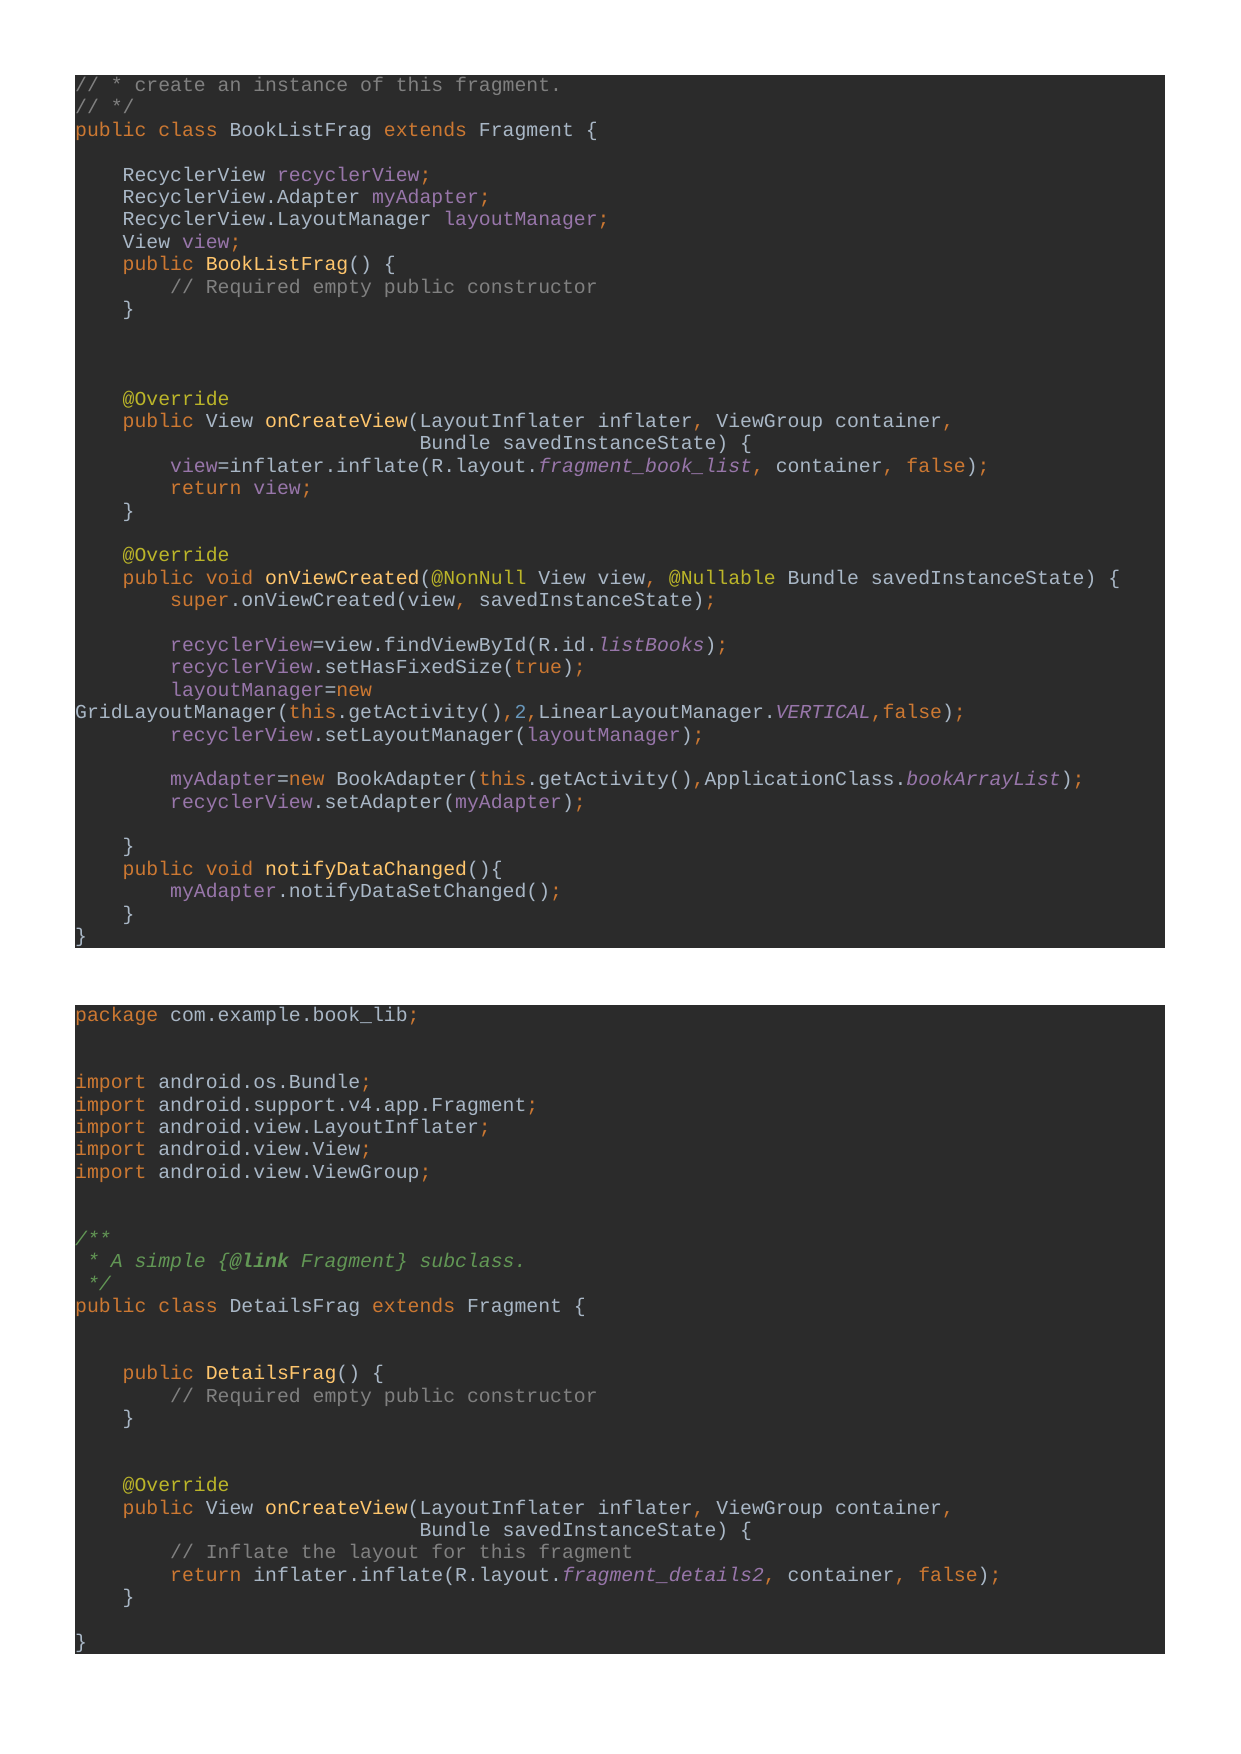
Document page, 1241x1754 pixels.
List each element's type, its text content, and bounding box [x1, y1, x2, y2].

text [75, 75, 1165, 948]
text package com.example.book_lib; import android.os.Bundle; import android.support.v4.app.Fragment; import android.view.LayoutInflater; import android.view.View; import android.view.ViewGroup; /** * A simple {@link Fragment} subclass. */ public class DetailsFrag extends Fragment { public DetailsFrag() { // Required empty public constructor } @Override public View onCreateView(LayoutInflater inflater, ViewGroup container, Bundle savedInstanceState) { // Inflate the layout for this fragment return inflater.inflate(R.layout.fragment_details2, container, false); } } [75, 1005, 1165, 1654]
